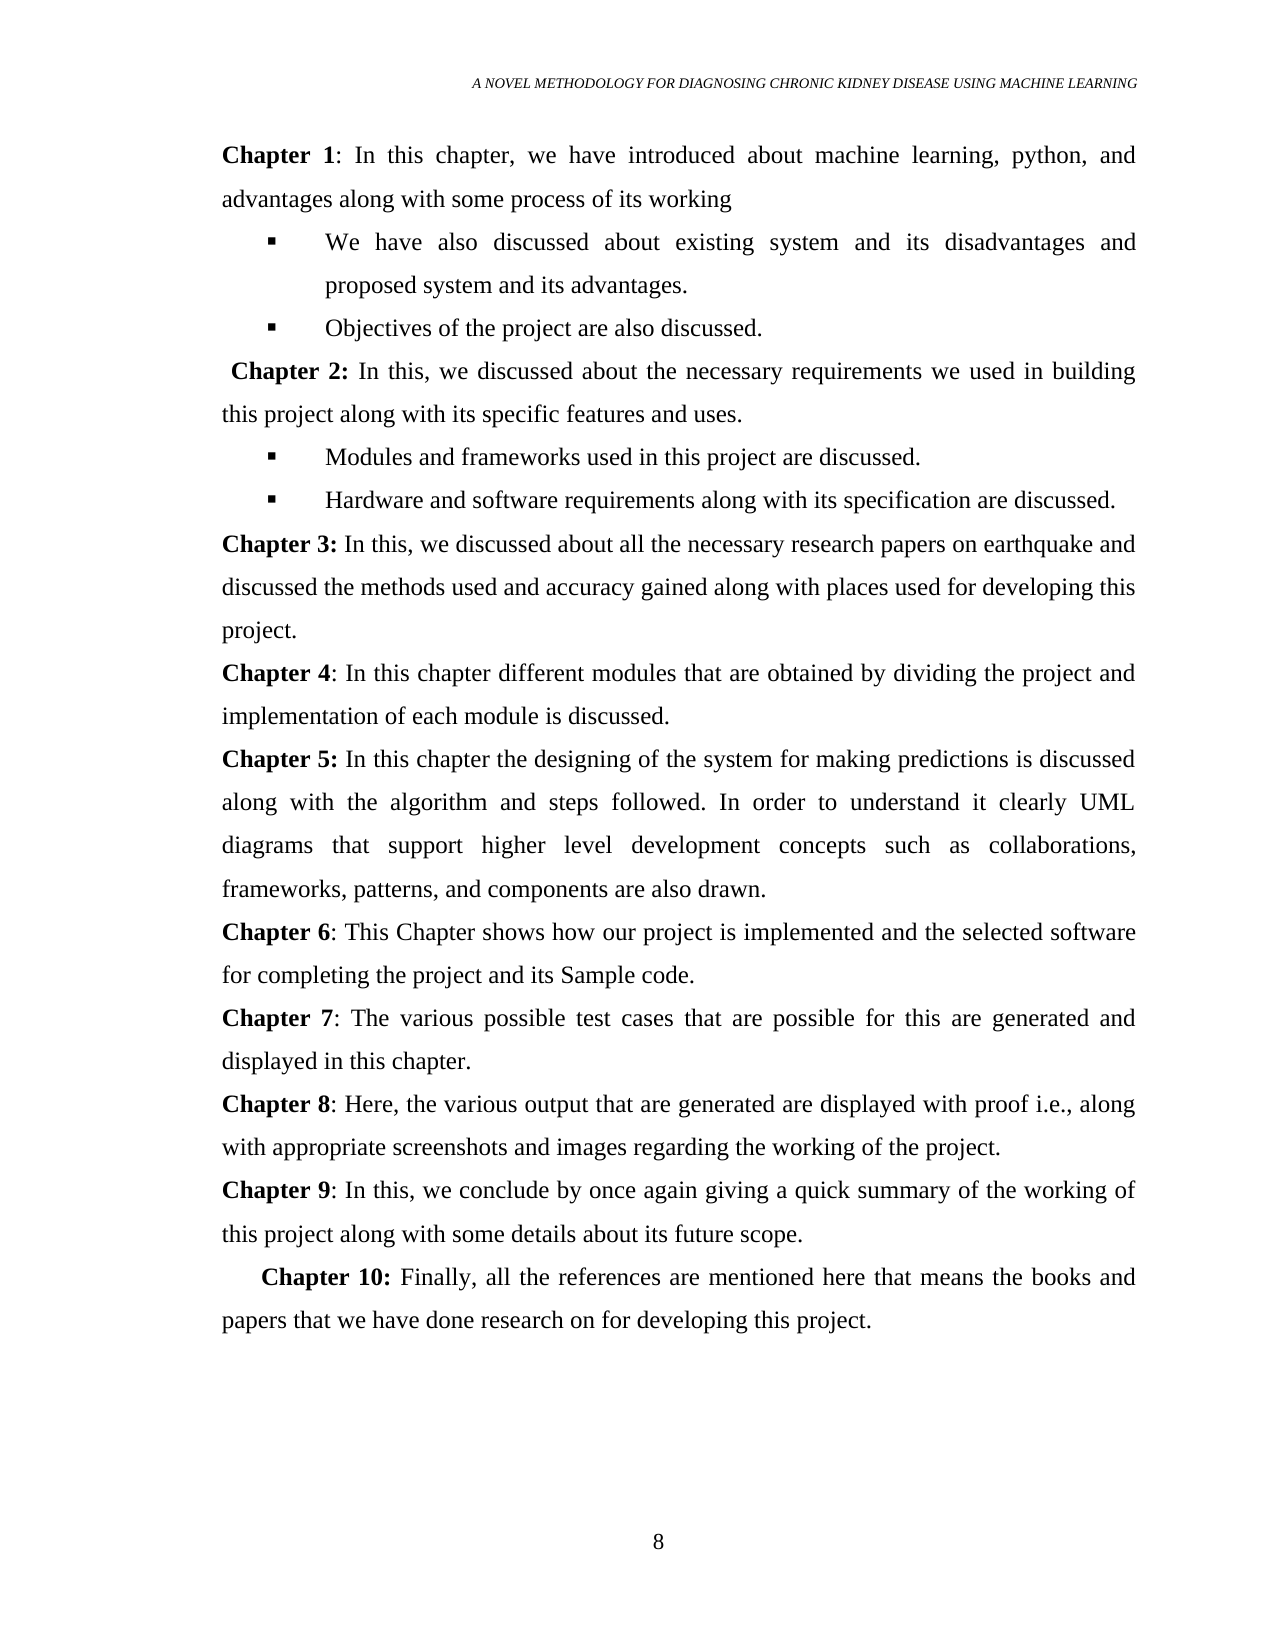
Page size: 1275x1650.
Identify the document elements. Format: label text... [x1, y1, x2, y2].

list Modules and frameworks used in this project are discussed. [266, 442, 1167, 471]
list Chapter 9: In this, we conclude by once again giving a quick summary of the working of this project along with some details about its future scope. [222, 1176, 1137, 1247]
text Chapter 2: In this, we discussed about the necessary requirements we used in building this project along with its specific features and uses. [222, 356, 1137, 428]
text Chapter 10: Finally, all the references are mentioned here that means the books and papers that we have done research on for developing this project. [148, 1262, 1137, 1334]
list Chapter 4: In this chapter different modules that are obtained by dividing the project and implementation of each module is discussed. [222, 658, 1137, 730]
list Hardware and software requirements along with its specification are discussed. [266, 486, 1167, 514]
list Objectives of the project are also discussed. [266, 313, 1167, 342]
list Chapter 5: In this chapter the designing of the system for making predictions is discussed along with the algorithm and steps followed. In order to understand it clearly UML diagrams that support higher level development concepts such as collaborations, frameworks, patterns, and components are also drawn. [222, 744, 1137, 902]
list Chapter 7: The various possible test cases that are possible for this are generated and displayed in this chapter. [222, 1003, 1137, 1075]
list Chapter 8: Here, the various output that are generated are displayed with proof i.e., along with appropriate screenshots and images regarding the working of the project. [222, 1089, 1137, 1161]
list Chapter 3: In this, we discussed about all the necessary research papers on earthquake and discussed the methods used and accuracy gained along with places used for developing this project. [222, 529, 1137, 644]
list We have also discussed about existing system and its disadvantages and proposed system and its advantages. [266, 227, 1137, 299]
list Chapter 6: This Chapter shows how our project is implemented and the selected software for completing the project and its Sample code. [222, 917, 1137, 989]
list Chapter 1: In this chapter, we have introduced about machine learning, python, and advantages along with some process of its working [222, 141, 1137, 212]
